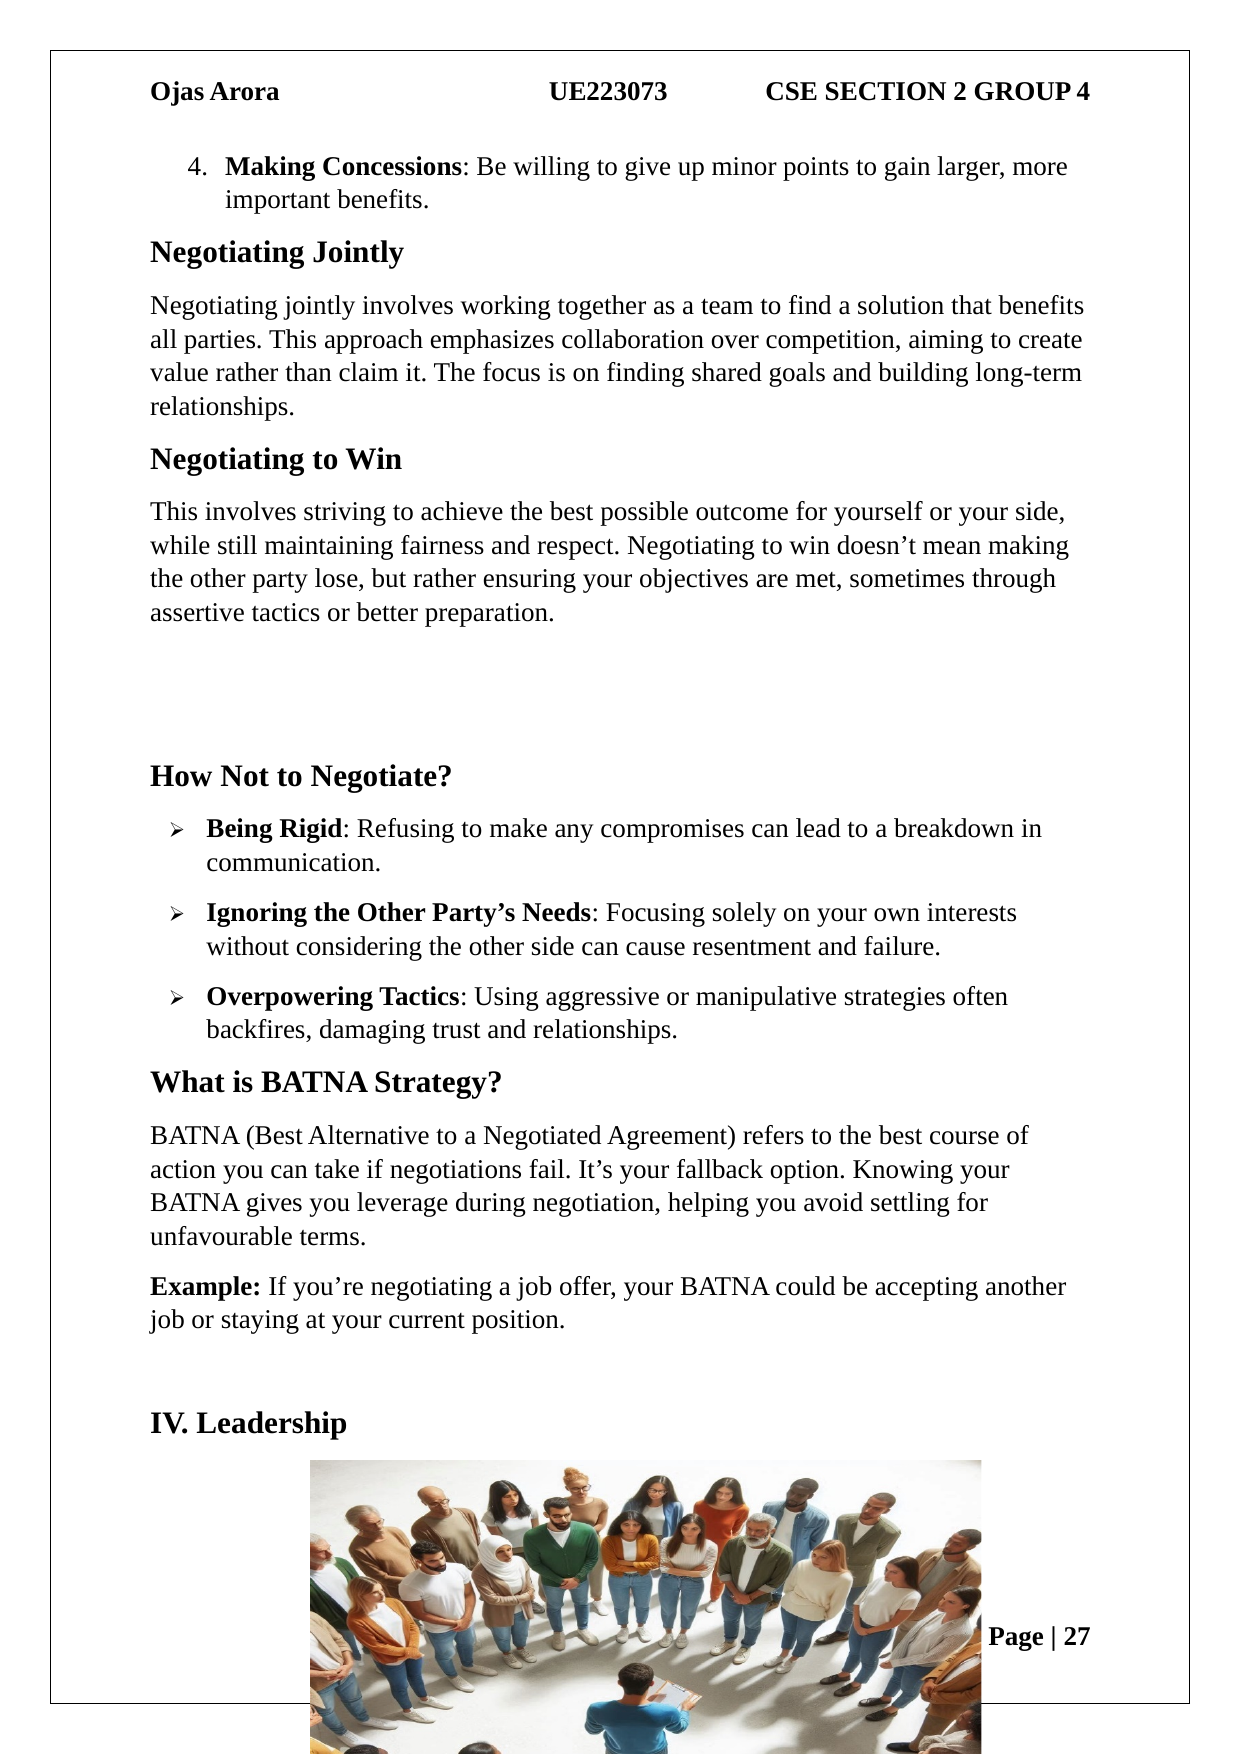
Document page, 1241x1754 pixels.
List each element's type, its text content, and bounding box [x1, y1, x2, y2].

list Overpowering Tactics: Using aggressive or manipulative strategies often backfires, damaging trust and relationships. [169, 980, 1090, 1045]
list Ignoring the Other Party’s Needs: Focusing solely on your own interests without considering the other side can cause resentment and failure. [169, 896, 1090, 961]
text Negotiating to Win [150, 440, 1090, 476]
text This involves striving to achieve the best possible outcome for yourself or your side, while still maintaining fairness and respect. Negotiating to win doesn’t mean making the other party lose, but rather ensuring your objectives are met, sometimes through assertive tactics or better preparation. [150, 495, 1090, 627]
text IV. Leadership [150, 1404, 1090, 1440]
list Making Concessions: Be willing to give up minor points to gain larger, more important benefits. [187, 150, 1090, 215]
list Being Rigid: Refusing to make any compromises can lead to a breakdown in communication. [169, 812, 1090, 877]
text Example: If you’re negotiating a job offer, your BATNA could be accepting another job or staying at your current position. [150, 1270, 1090, 1335]
text How Not to Negotiate? [150, 757, 1090, 793]
text Negotiating jointly involves working together as a team to find a solution that benefits all parties. This approach emphasizes collaboration over competition, aiming to create value rather than claim it. The focus is on finding shared goals and building long-term relationships. [150, 289, 1090, 421]
picture [310, 1460, 982, 1754]
text Negotiating Jointly [150, 234, 1090, 270]
text What is BATNA Strategy? [150, 1064, 1090, 1100]
text BATNA (Best Alternative to a Negotiated Agreement) refers to the best course of action you can take if negotiations fail. It’s your fallback option. Knowing your BATNA gives you leverage during negotiation, helping you avoid settling for unfavourable terms. [150, 1119, 1090, 1251]
